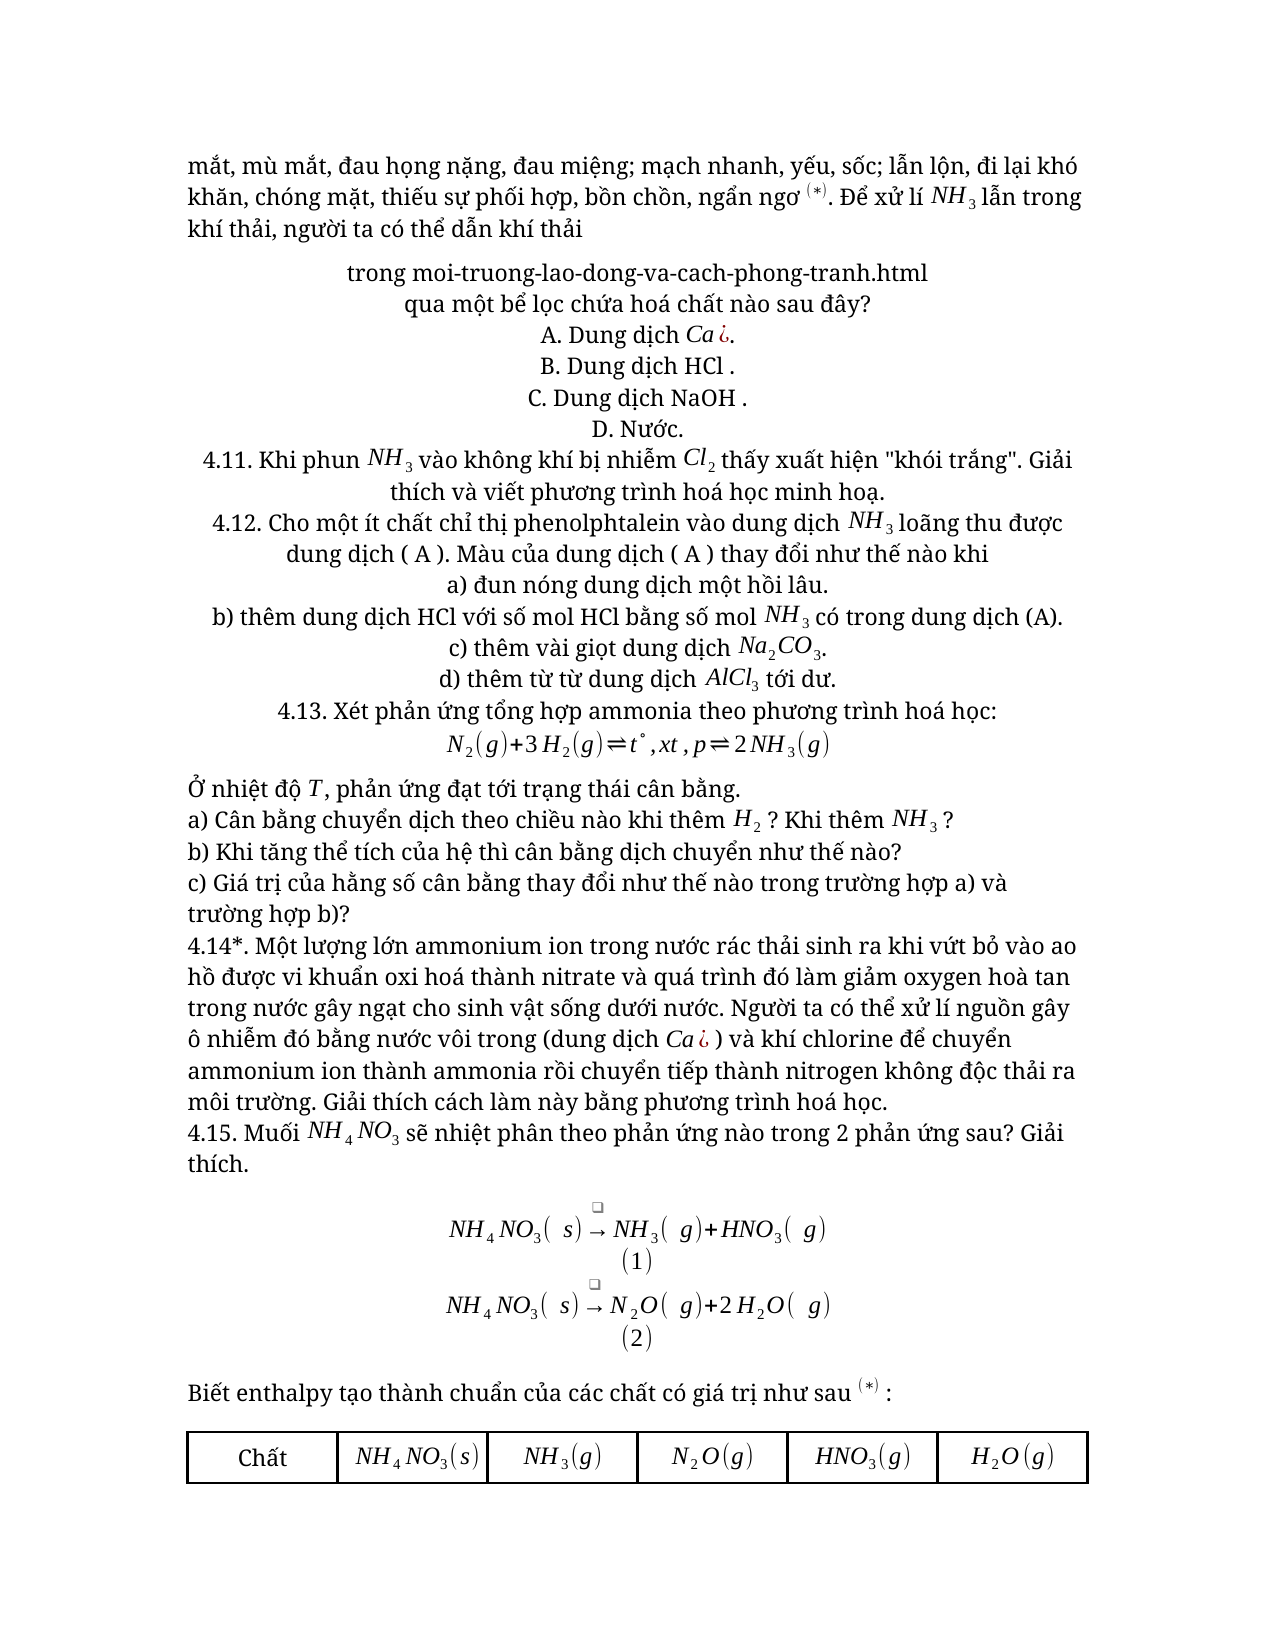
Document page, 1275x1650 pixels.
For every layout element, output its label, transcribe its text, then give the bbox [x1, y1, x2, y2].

text Biết enthalpy tạo thành chuẩn của các chất có giá trị như sau : [187, 1377, 1087, 1408]
table_header [489, 1433, 636, 1482]
text Ở nhiệt độ , phản ứng đạt tới trạng thái cân bằng. a) Cân bằng chuyển dịch theo chiều nào khi thêm ? Khi thêm ? b) Khi tăng thể tích của hệ thì cân bằng dịch chuyển như thế nào? c) Giá trị của hằng số cân bằng thay đổi như thế nào trong trường hợp a) và trường hợp b)? 4.14*. Một lượng lớn ammonium ion trong nước rác thải sinh ra khi vứt bỏ vào ao hồ được vi khuẩn oxi hoá thành nitrate và quá trình đó làm giảm oxygen hoà tan trong nước gây ngạt cho sinh vật sống dưới nước. Người ta có thể xử lí nguồn gây ô nhiễm đó bằng nước vôi trong (dung dịch ) và khí chlorine để chuyển ammonium ion thành ammonia rồi chuyển tiếp thành nitrogen không độc thải ra môi trường. Giải thích cách làm này bằng phương trình hoá học. 4.15. Muối sẽ nhiệt phân theo phản ứng nào trong 2 phản ứng sau? Giải thích. [187, 773, 1087, 1180]
text trong moi-truong-lao-dong-va-cach-phong-tranh.html qua một bể lọc chứa hoá chất nào sau đây? A. Dung dịch . B. Dung dịch HCl . C. Dung dịch NaOH . D. Nước. 4.11. Khi phun vào không khí bị nhiễm thấy xuất hiện "khói trắng". Giải thích và viết phương trình hoá học minh hoạ. 4.12. Cho một ít chất chỉ thị phenolphtalein vào dung dịch loãng thu được dung dịch ( A ). Màu của dung dịch ( A ) thay đổi như thế nào khi a) đun nóng dung dịch một hồi lâu. b) thêm dung dịch HCl với số mol HCl bằng số mol có trong dung dịch (A). c) thêm vài giọt dung dịch . d) thêm từ từ dung dịch tới dư. 4.13. Xét phản ứng tổng hợp ammonia theo phương trình hoá học: [187, 257, 1087, 761]
table_header Chất [189, 1433, 336, 1482]
table_header [639, 1433, 786, 1482]
table_header [339, 1433, 486, 1482]
table_header [789, 1433, 936, 1482]
table_header [939, 1433, 1086, 1482]
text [187, 150, 1087, 244]
